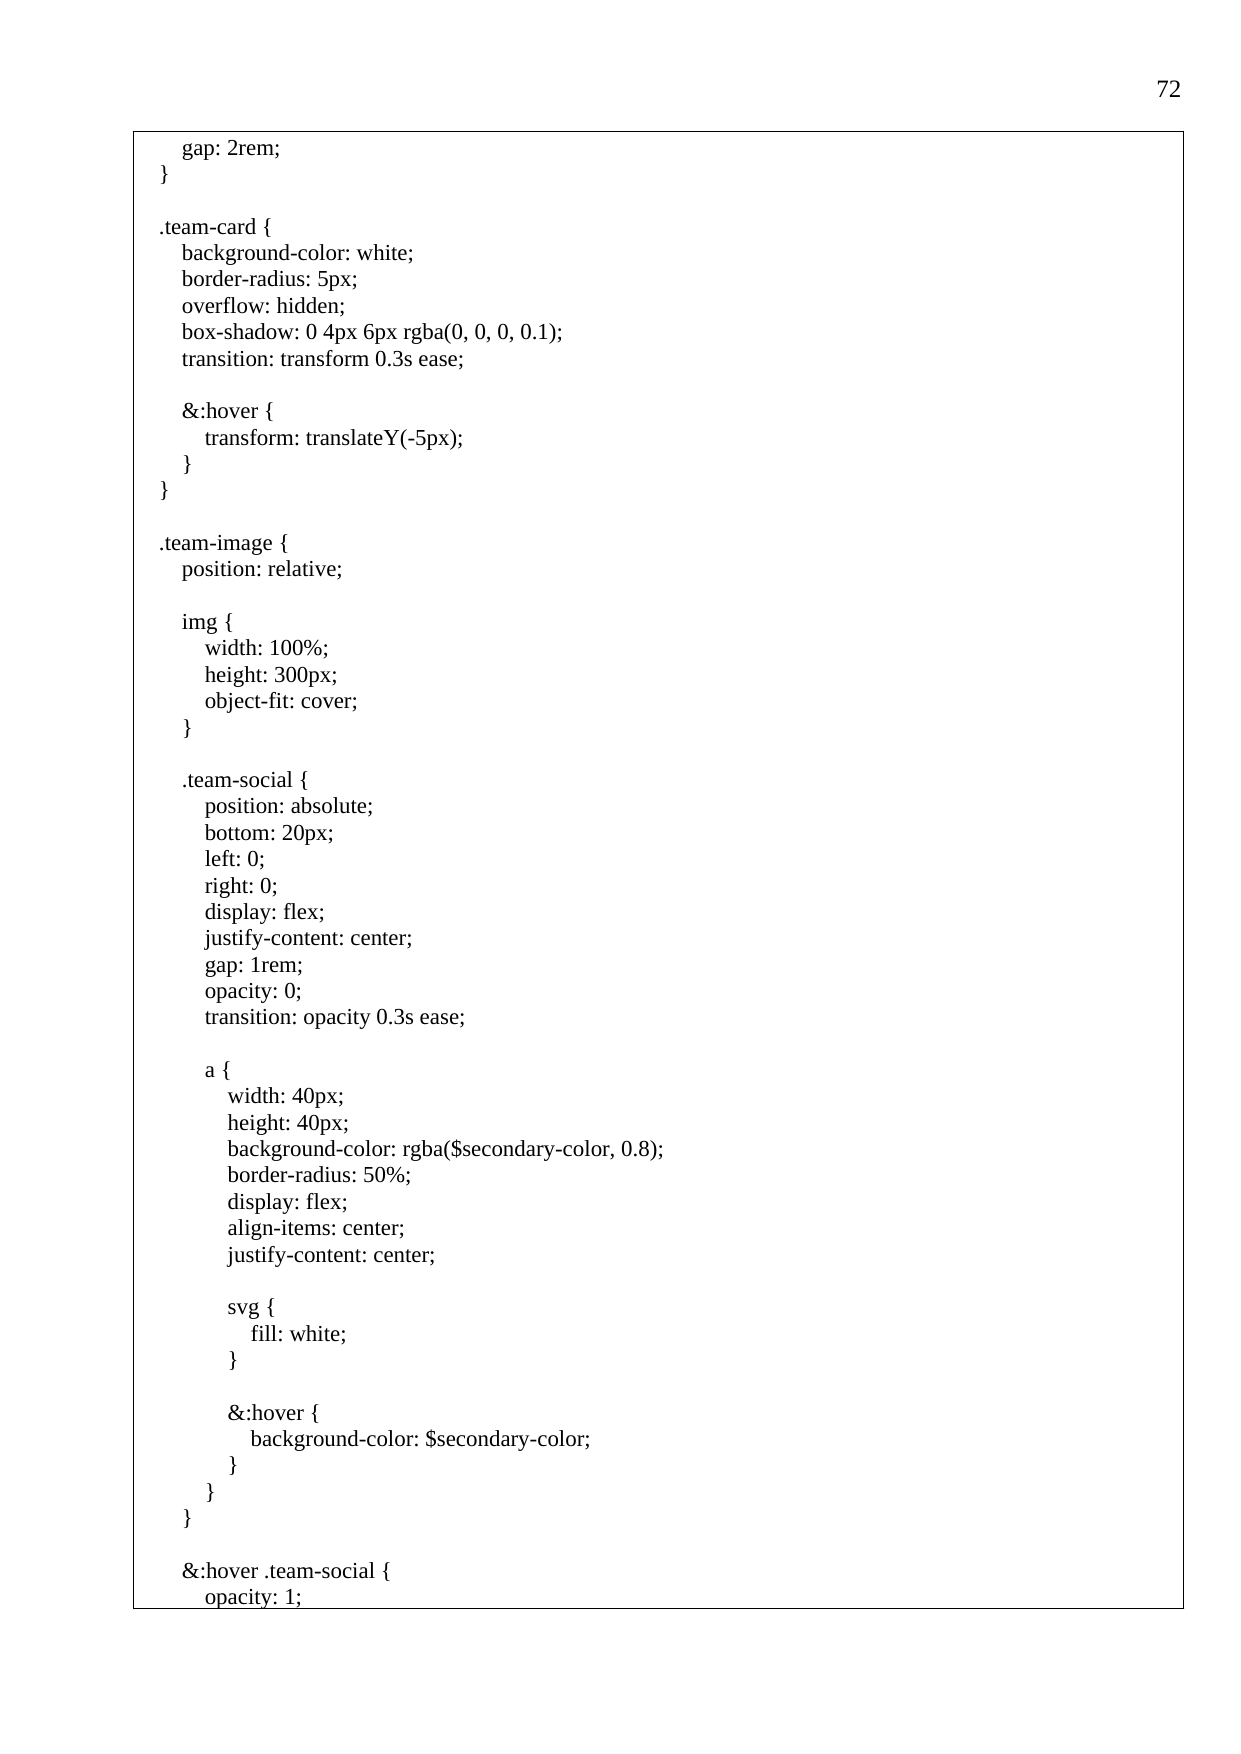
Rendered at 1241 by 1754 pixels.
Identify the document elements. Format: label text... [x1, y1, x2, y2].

text height: 300px; [136, 661, 1181, 687]
text position: absolute; [136, 793, 1181, 819]
text transform: translateY(-5px); [136, 424, 1181, 450]
text opacity: 0; [136, 977, 1181, 1003]
text background-color: $secondary-color; [136, 1425, 1181, 1451]
text background-color: rgba($secondary-color, 0.8); [136, 1135, 1181, 1162]
text overflow: hidden; [136, 292, 1181, 318]
text fill: white; [136, 1320, 1181, 1346]
text opacity: 1; [136, 1583, 1181, 1608]
text transition: transform 0.3s ease; [136, 344, 1181, 371]
text svg { [136, 1293, 1181, 1320]
text position: relative; [136, 555, 1181, 582]
text img { [136, 608, 1181, 634]
text display: flex; [136, 898, 1181, 924]
text } [136, 476, 1181, 503]
text display: flex; [136, 1188, 1181, 1214]
text a { [136, 1056, 1181, 1082]
text width: 40px; [136, 1082, 1181, 1109]
text &:hover { [136, 1399, 1181, 1425]
text justify-content: center; [136, 924, 1181, 951]
text justify-content: center; [136, 1241, 1181, 1267]
text border-radius: 50%; [136, 1162, 1181, 1188]
text gap: 1rem; [136, 951, 1181, 977]
text } [136, 1451, 1181, 1478]
text right: 0; [136, 872, 1181, 898]
text background-color: white; [136, 239, 1181, 266]
text } [136, 450, 1181, 476]
text align-items: center; [136, 1214, 1181, 1241]
text width: 100%; [136, 634, 1181, 661]
text &:hover { [136, 397, 1181, 424]
text height: 40px; [136, 1109, 1181, 1135]
text box-shadow: 0 4px 6px rgba(0, 0, 0, 0.1); [136, 318, 1181, 344]
text bottom: 20px; [136, 819, 1181, 845]
text } [136, 1346, 1181, 1372]
text } [136, 160, 1181, 186]
text .team-card { [136, 213, 1181, 239]
text &:hover .team-social { [136, 1557, 1181, 1583]
text transition: opacity 0.3s ease; [136, 1003, 1181, 1030]
text } [136, 1504, 1181, 1531]
text } [136, 713, 1181, 740]
text gap: 2rem; [134, 132, 1183, 160]
text .team-social { [136, 766, 1181, 793]
text .team-image { [136, 529, 1181, 555]
text } [136, 1478, 1181, 1504]
text border-radius: 5px; [136, 266, 1181, 292]
text object-fit: cover; [136, 687, 1181, 713]
text left: 0; [136, 845, 1181, 872]
